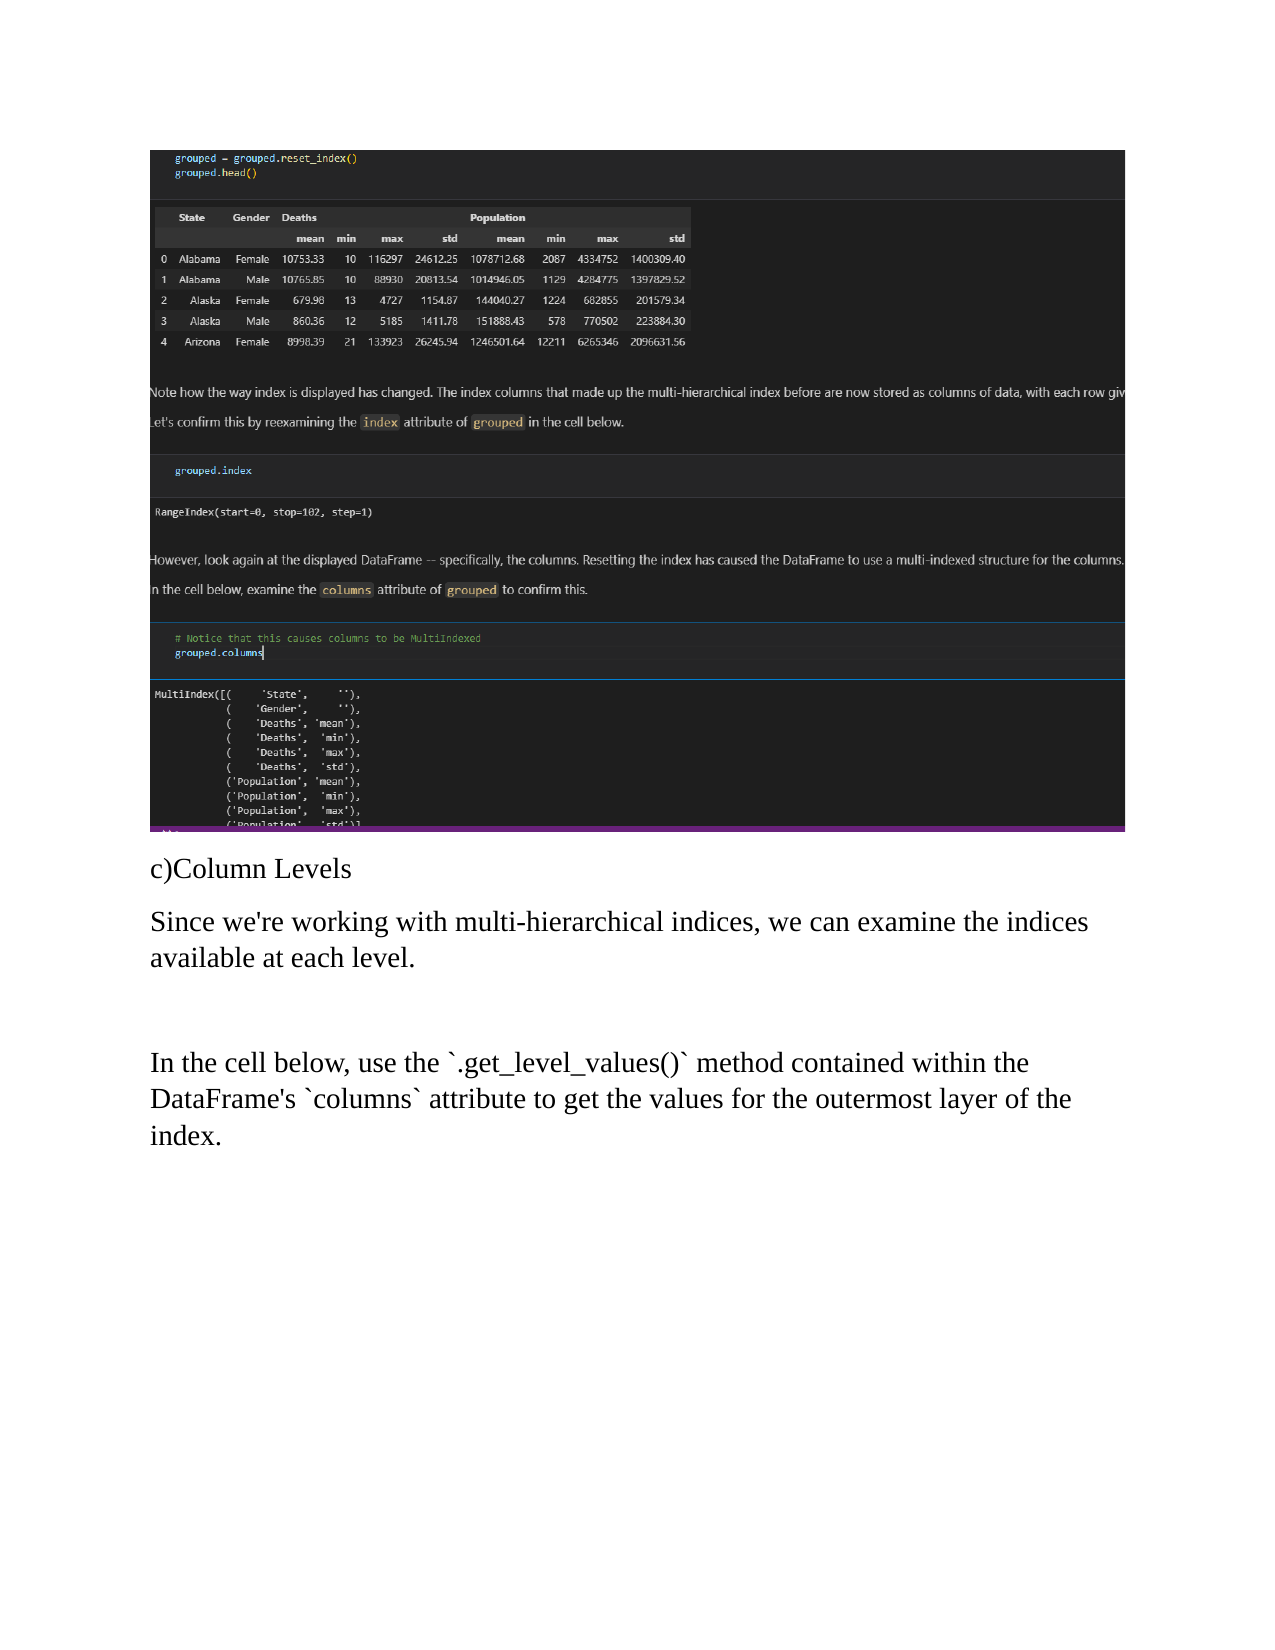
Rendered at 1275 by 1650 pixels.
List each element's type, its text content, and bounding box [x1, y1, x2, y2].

text c)Column Levels [150, 851, 1125, 884]
text Since we're working with multi-hierarchical indices, we can examine the indices available at each level. [150, 904, 1125, 973]
picture [150, 150, 1125, 832]
text In the cell below, use the `.get_level_values()` method contained within the DataFrame's `columns` attribute to get the values for the outermost layer of the index. [150, 1046, 1125, 1151]
